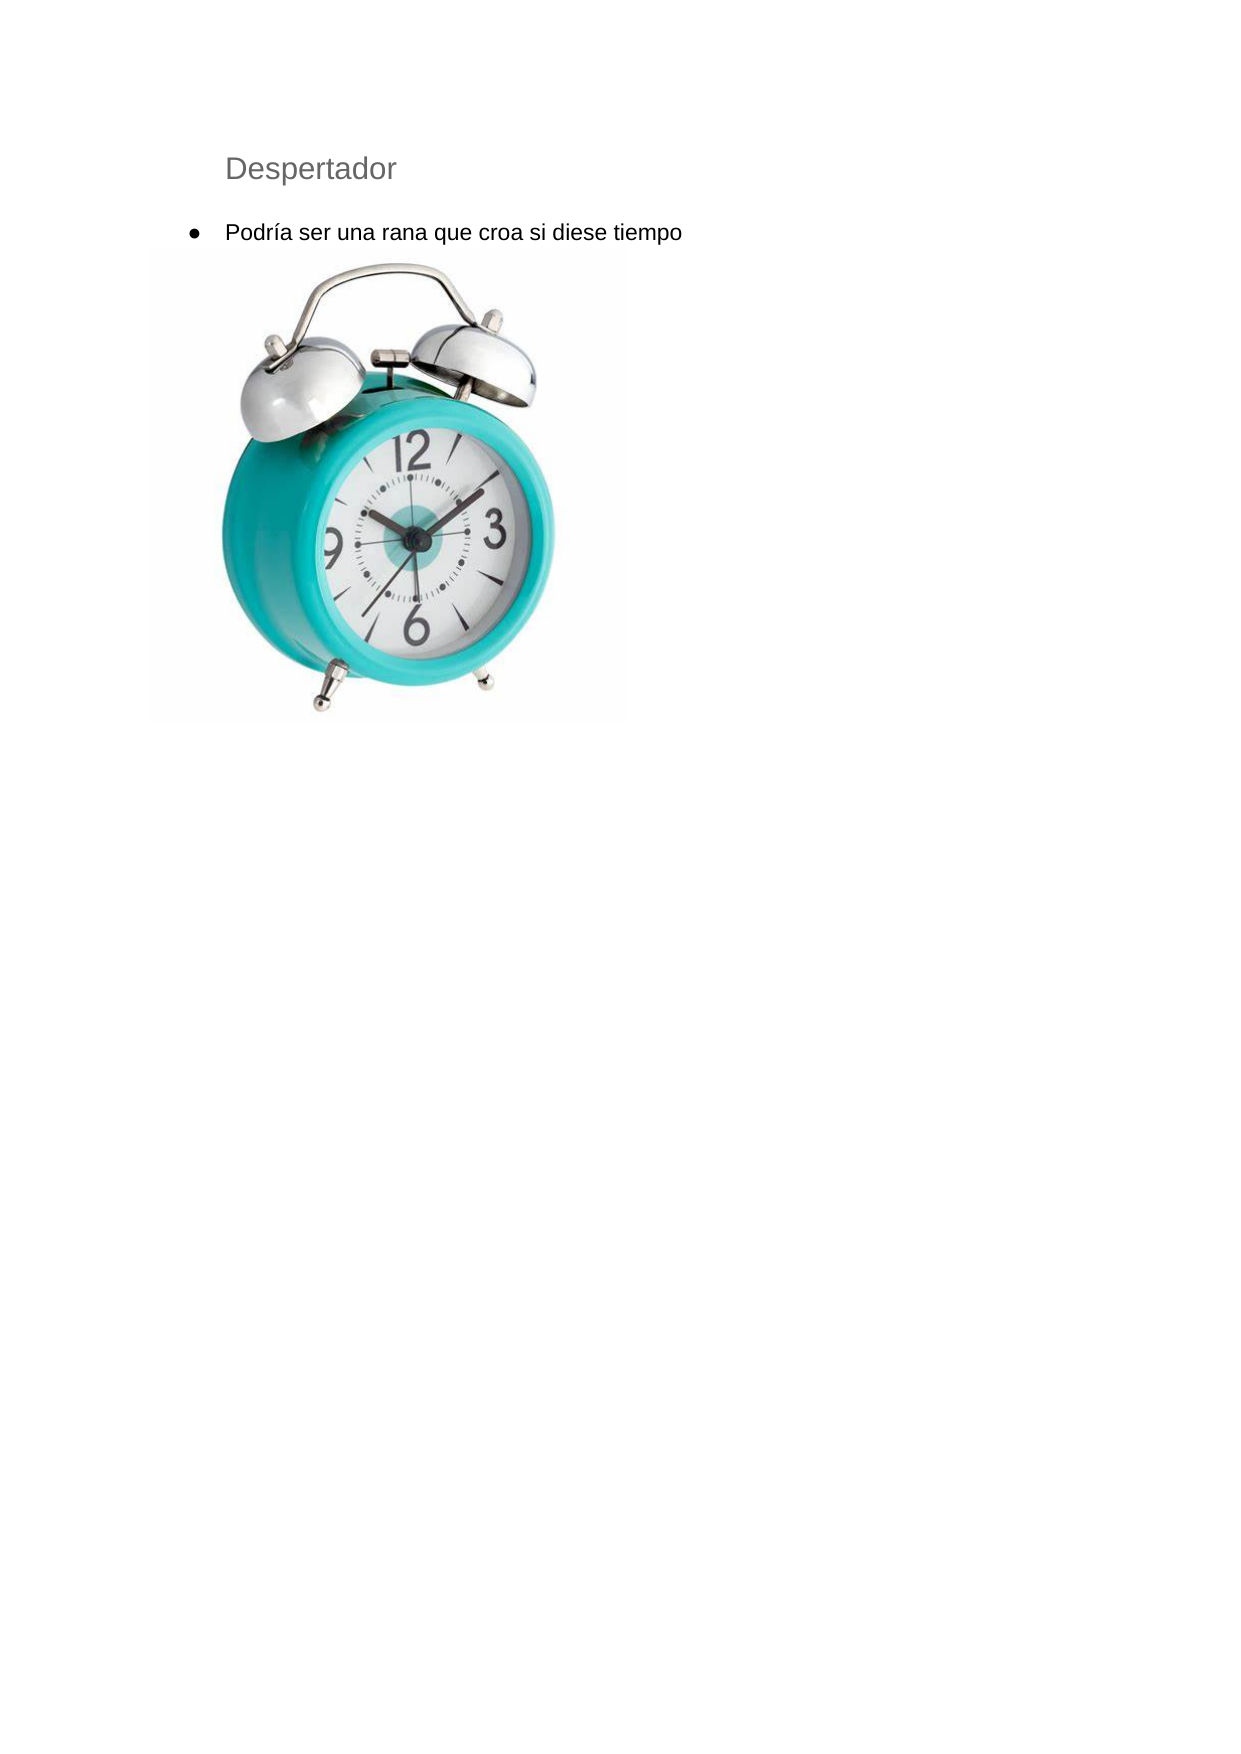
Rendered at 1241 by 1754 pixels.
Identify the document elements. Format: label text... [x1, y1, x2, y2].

picture [150, 249, 627, 726]
list Podría ser una rana que croa si diese tiempo [187, 219, 1090, 246]
subtitle Despertador [225, 150, 1090, 186]
